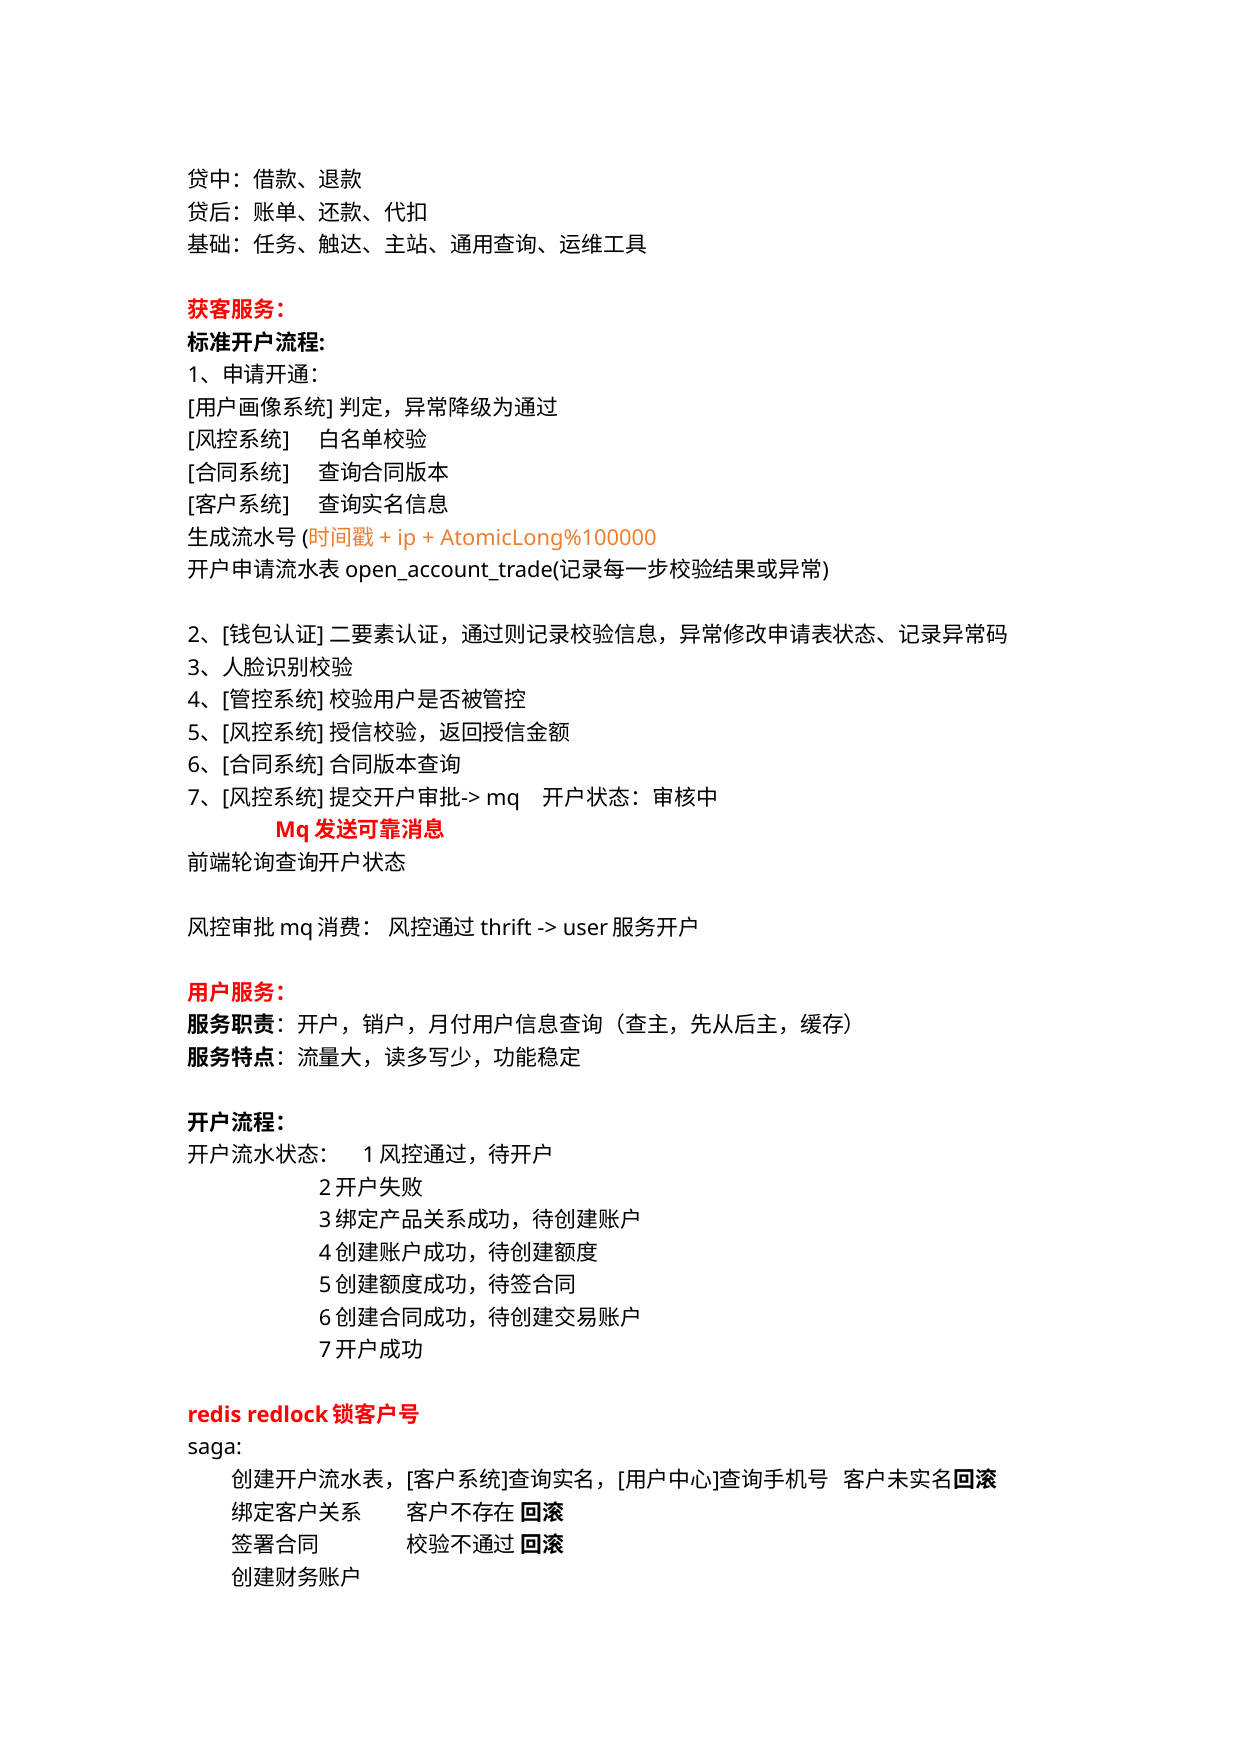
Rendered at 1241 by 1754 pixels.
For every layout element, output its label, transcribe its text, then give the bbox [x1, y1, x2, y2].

list [风控系统] 提交开户审批-> mq 开户状态：审核中 [187, 779, 1053, 812]
text 创建财务账户 [187, 1559, 1053, 1592]
text 6创建合同成功，待创建交易账户 [187, 1299, 1053, 1332]
list [钱包认证] 二要素认证，通过则记录校验信息，异常修改申请表状态、记录异常码 [187, 617, 1053, 649]
text 4创建账户成功，待创建额度 [187, 1234, 1053, 1267]
list [合同系统] 合同版本查询 [187, 747, 1053, 779]
text [客户系统] 查询实名信息 [187, 487, 1053, 519]
list 申请开通： [187, 357, 1053, 389]
text 绑定客户关系 客户不存在 回滚 [187, 1494, 1053, 1527]
text saga: [187, 1429, 1053, 1462]
text 贷中：借款、退款 [187, 162, 1053, 194]
text 基础：任务、触达、主站、通用查询、运维工具 [187, 227, 1053, 259]
text 2开户失败 [187, 1169, 1053, 1202]
list [管控系统] 校验用户是否被管控 [187, 682, 1053, 714]
text 标准开户流程: [187, 324, 1053, 357]
text 3绑定产品关系成功，待创建账户 [187, 1202, 1053, 1234]
text redis redlock锁客户号 [187, 1397, 1053, 1429]
text 开户流程： [187, 1104, 1053, 1137]
text 前端轮询查询开户状态 [187, 844, 1053, 877]
text 开户流水状态： 1风控通过，待开户 [187, 1137, 1053, 1169]
text [合同系统] 查询合同版本 [187, 454, 1053, 487]
text 风控审批mq消费： 风控通过thrift -> user服务开户 [187, 909, 1053, 942]
text Mq发送可靠消息 [275, 812, 1053, 844]
text 服务特点：流量大，读多写少，功能稳定 [187, 1039, 1053, 1072]
text 开户申请流水表open_account_trade(记录每一步校验结果或异常) [187, 552, 1053, 584]
text 服务职责：开户，销户，月付用户信息查询（查主，先从后主，缓存） [187, 1007, 1053, 1039]
text 用户服务： [187, 974, 1053, 1007]
text 生成流水号 (时间戳 + ip + AtomicLong%100000 [187, 519, 1053, 552]
list [风控系统] 授信校验，返回授信金额 [187, 714, 1053, 747]
text 签署合同 校验不通过 回滚 [187, 1527, 1053, 1559]
text [用户画像系统] 判定，异常降级为通过 [187, 389, 1053, 422]
text 贷后：账单、还款、代扣 [187, 194, 1053, 227]
text 5创建额度成功，待签合同 [187, 1267, 1053, 1299]
text 7开户成功 [187, 1332, 1053, 1364]
text 创建开户流水表，[客户系统]查询实名，[用户中心]查询手机号 客户未实名回滚 [187, 1462, 1053, 1494]
text [风控系统] 白名单校验 [187, 422, 1053, 454]
list 人脸识别校验 [187, 649, 1053, 682]
text 获客服务： [187, 292, 1053, 324]
